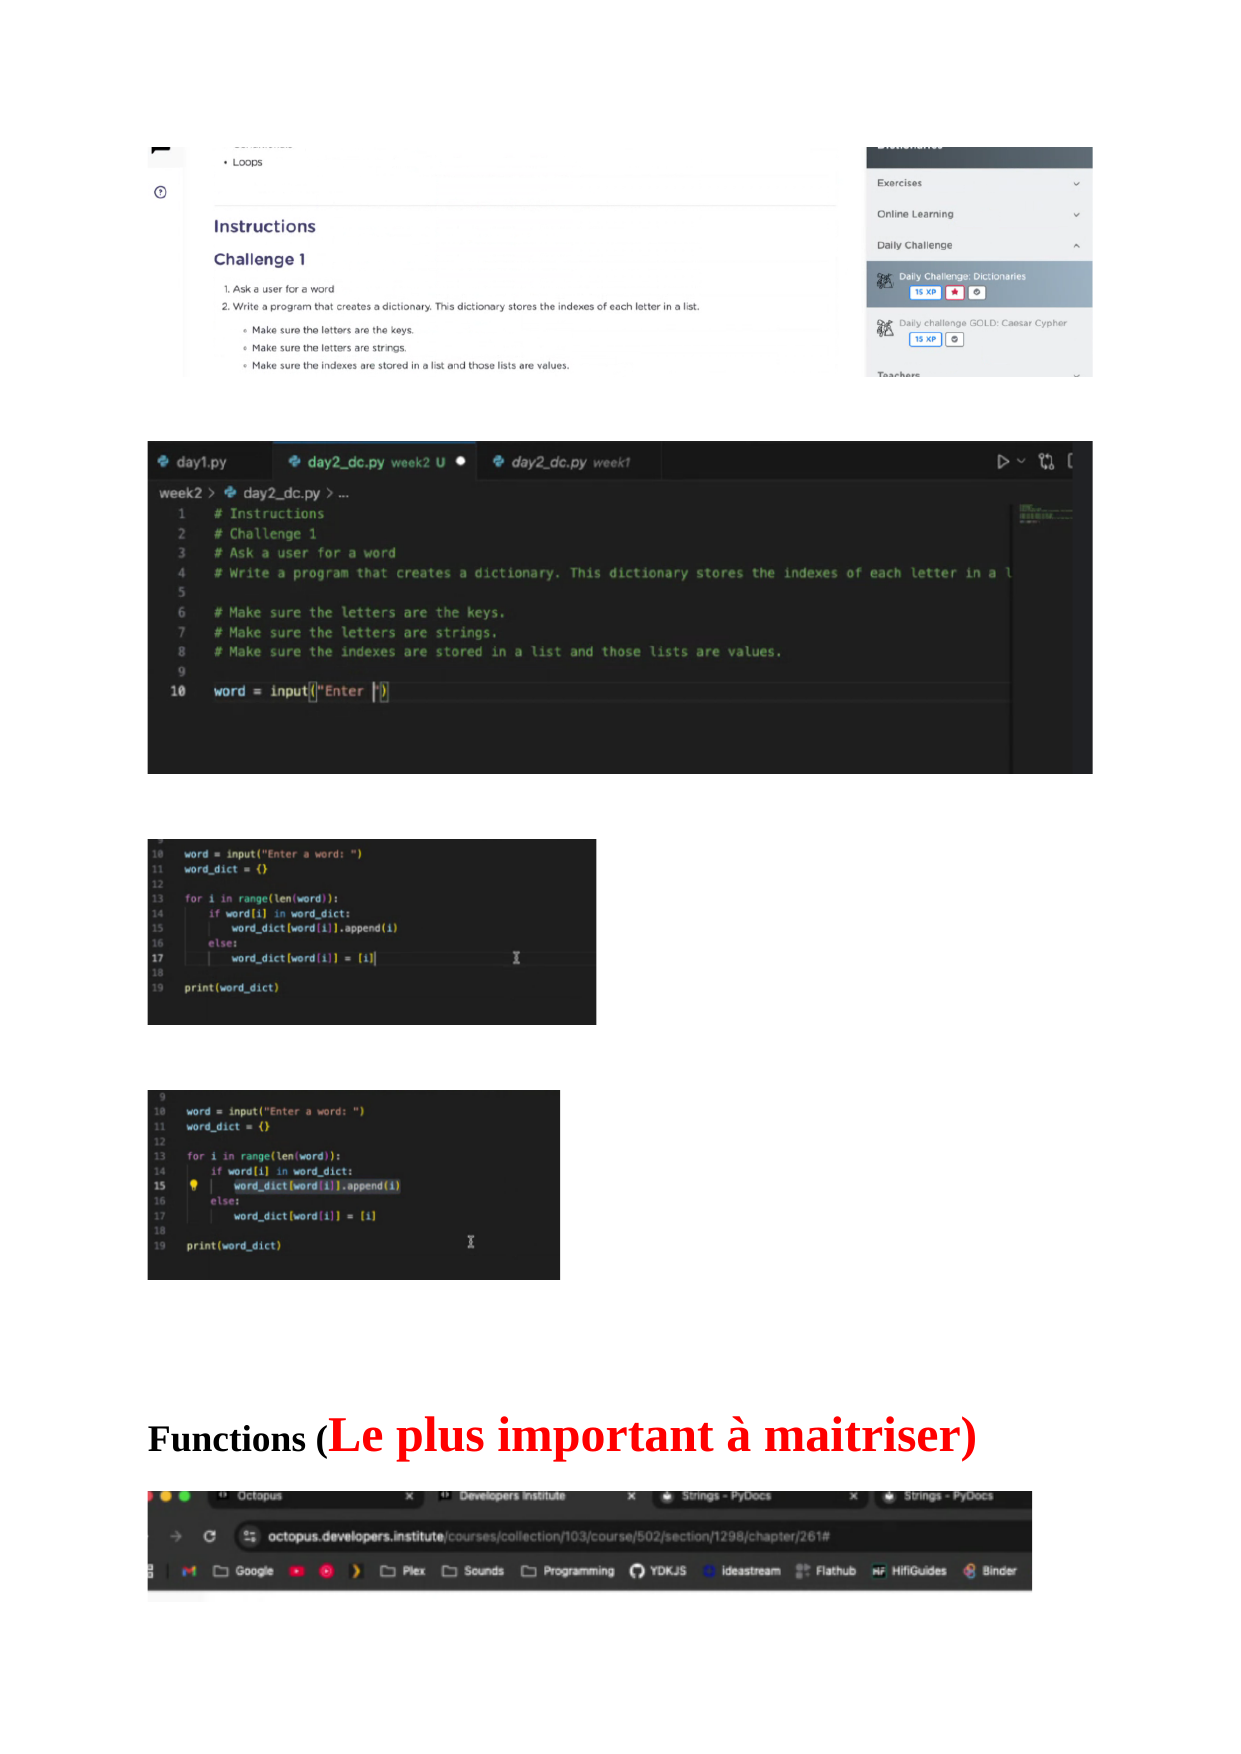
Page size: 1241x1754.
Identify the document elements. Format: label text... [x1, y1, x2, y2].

picture [147, 147, 1093, 377]
text Functions (Le plus important à maitriser) [148, 1404, 1093, 1462]
picture [147, 1491, 1033, 1602]
